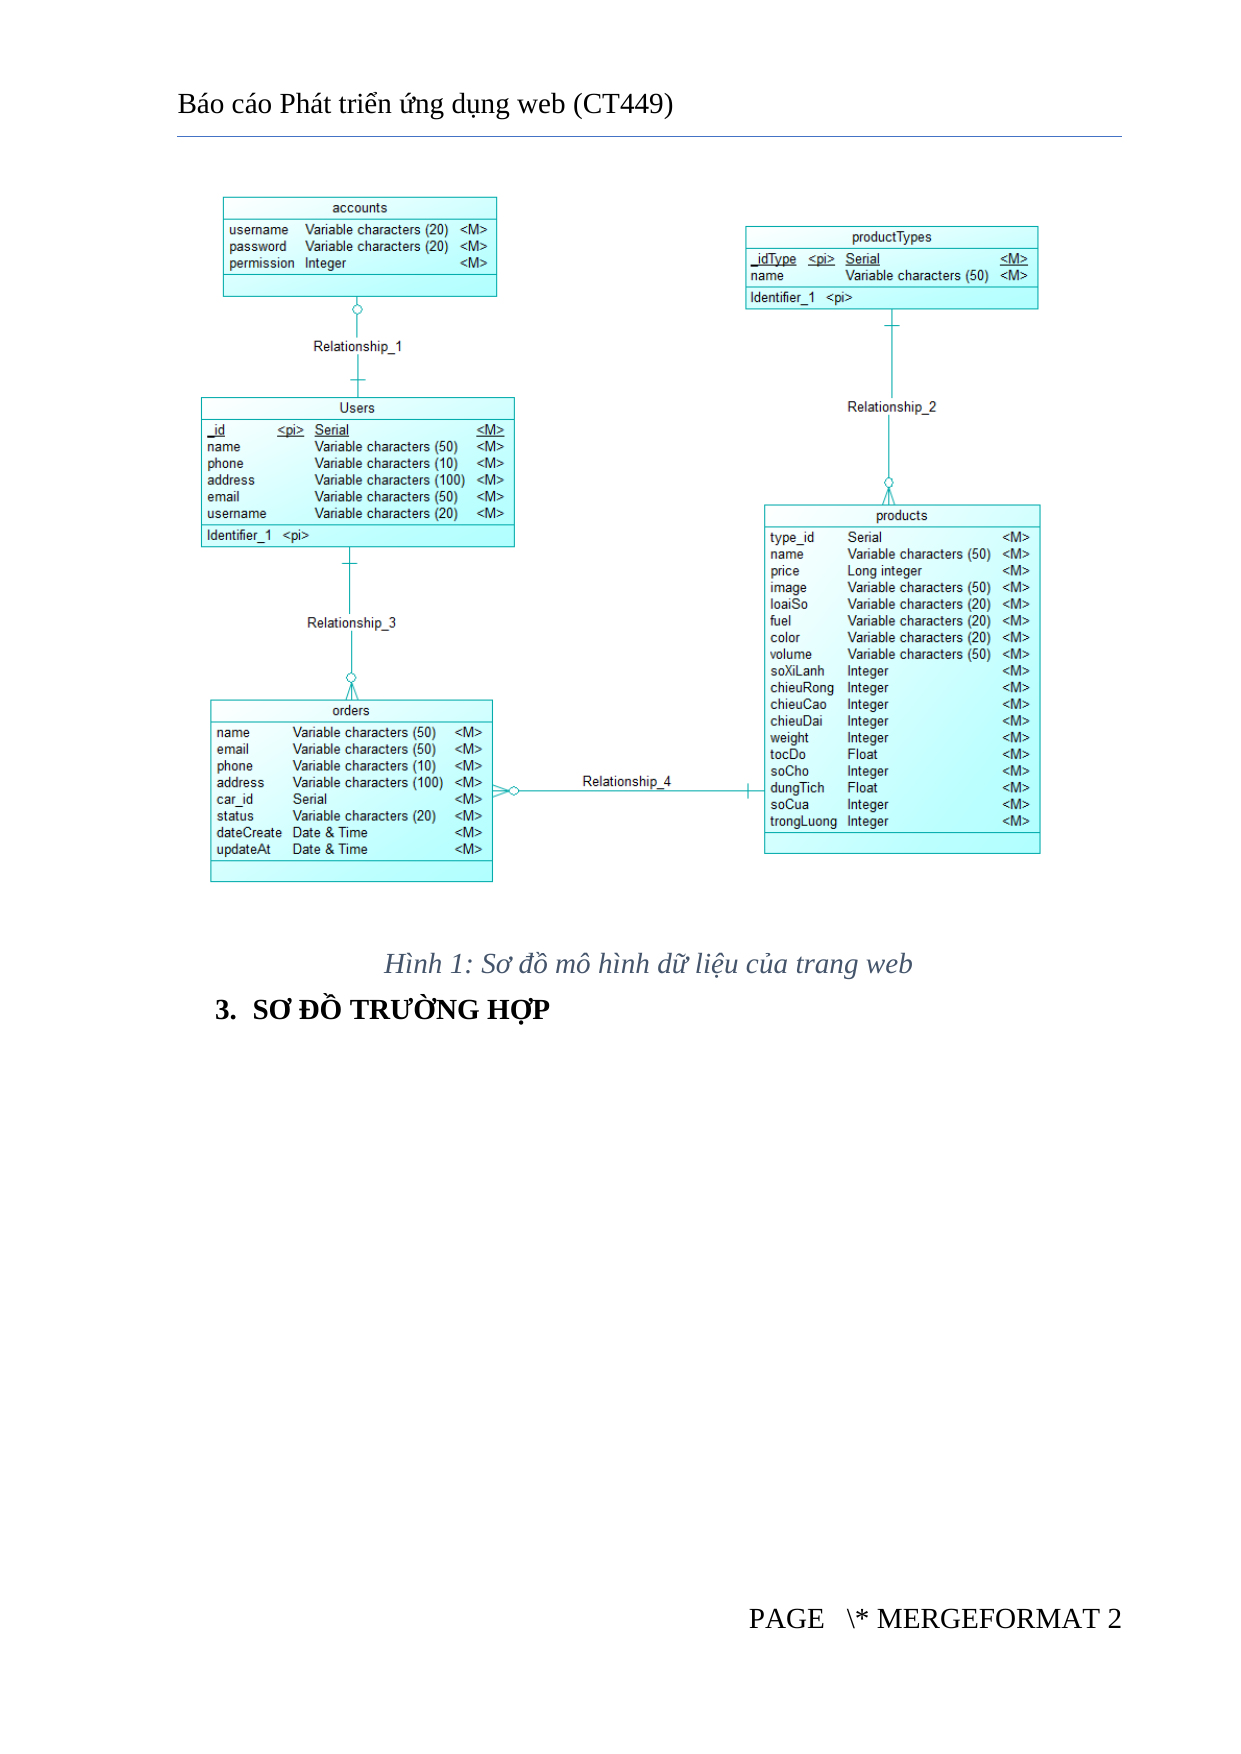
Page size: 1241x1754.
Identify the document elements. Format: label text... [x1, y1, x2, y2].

picture [177, 178, 1075, 927]
text Hình 1: Sơ đồ mô hình dữ liệu của trang web [177, 946, 1122, 979]
text SƠ ĐỒ TRƯỜNG HỢP [215, 992, 1122, 1025]
